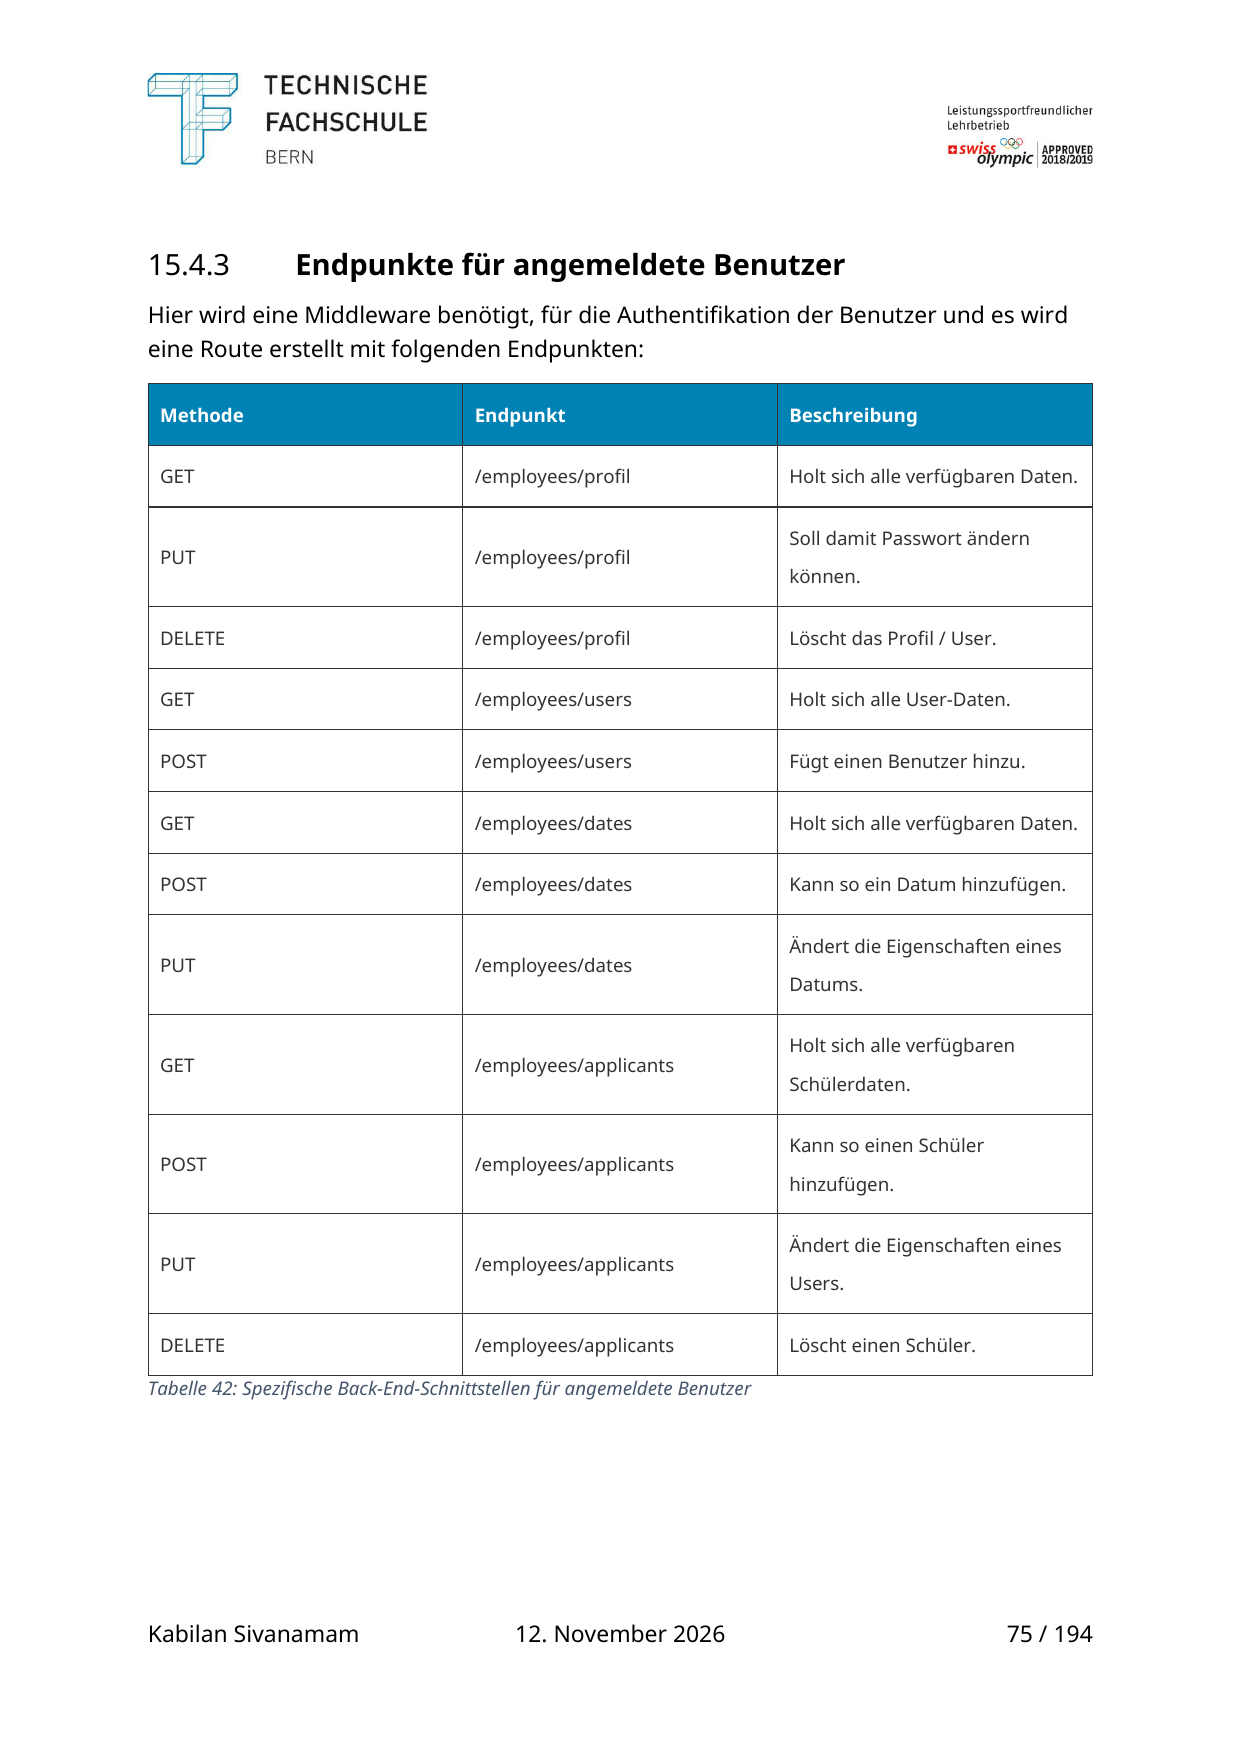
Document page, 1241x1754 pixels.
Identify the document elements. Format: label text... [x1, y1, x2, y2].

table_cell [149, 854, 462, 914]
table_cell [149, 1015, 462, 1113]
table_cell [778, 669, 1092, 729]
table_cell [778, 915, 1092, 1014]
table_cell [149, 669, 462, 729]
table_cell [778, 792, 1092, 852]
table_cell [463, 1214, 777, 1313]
subtitle Endpunkte für angemeldete Benutzer [148, 244, 1093, 283]
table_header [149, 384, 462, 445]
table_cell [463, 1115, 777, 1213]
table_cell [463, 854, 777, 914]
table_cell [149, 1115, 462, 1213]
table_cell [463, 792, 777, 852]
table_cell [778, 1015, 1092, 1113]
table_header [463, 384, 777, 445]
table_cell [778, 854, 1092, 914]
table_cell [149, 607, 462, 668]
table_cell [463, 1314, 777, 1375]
picture [147, 73, 1093, 196]
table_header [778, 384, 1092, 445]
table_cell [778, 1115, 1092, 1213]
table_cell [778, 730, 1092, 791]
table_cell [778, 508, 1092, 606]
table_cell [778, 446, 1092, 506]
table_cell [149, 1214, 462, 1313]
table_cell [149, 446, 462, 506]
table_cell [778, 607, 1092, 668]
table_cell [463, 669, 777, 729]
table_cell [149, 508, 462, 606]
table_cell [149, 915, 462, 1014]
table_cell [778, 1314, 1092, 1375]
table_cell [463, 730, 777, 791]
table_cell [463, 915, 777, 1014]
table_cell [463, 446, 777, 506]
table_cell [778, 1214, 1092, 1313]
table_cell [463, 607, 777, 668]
text Tabelle 42: Spezifische Back-End-Schnittstellen für angemeldete Benutzer [148, 1376, 1093, 1401]
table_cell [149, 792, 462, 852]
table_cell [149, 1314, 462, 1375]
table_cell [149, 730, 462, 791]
text Hier wird eine Middleware benötigt, für die Authentifikation der Benutzer und es wird eine Route erstellt mit folgenden Endpunkten: [148, 299, 1093, 364]
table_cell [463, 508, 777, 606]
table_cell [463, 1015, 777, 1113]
